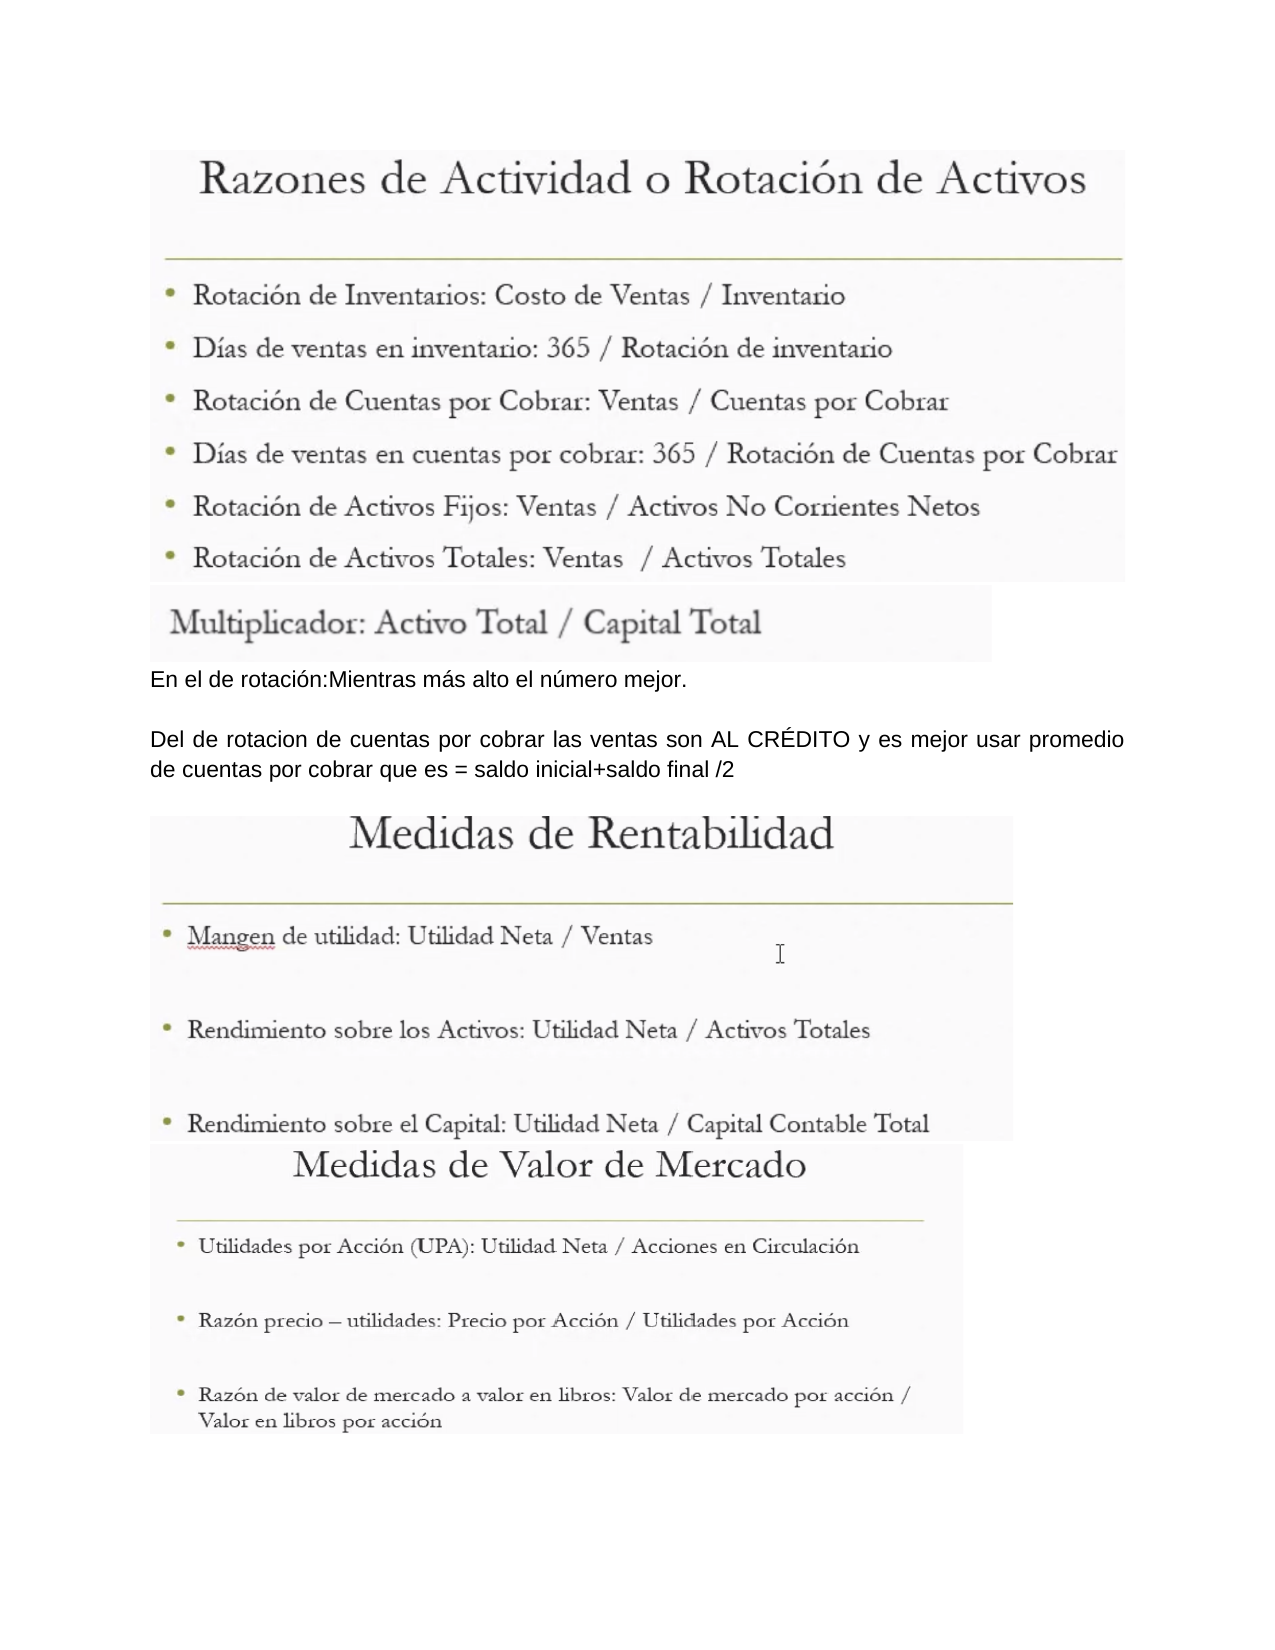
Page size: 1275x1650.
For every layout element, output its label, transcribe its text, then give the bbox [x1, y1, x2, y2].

picture [150, 150, 1125, 582]
picture [150, 816, 1014, 1141]
text En el de rotación:Mientras más alto el número mejor. [150, 666, 1125, 692]
picture [150, 1144, 964, 1434]
picture [150, 585, 1022, 662]
text Del de rotacion de cuentas por cobrar las ventas son AL CRÉDITO y es mejor usar promedio de cuentas por cobrar que es = saldo inicial+saldo final /2 [150, 726, 1125, 783]
